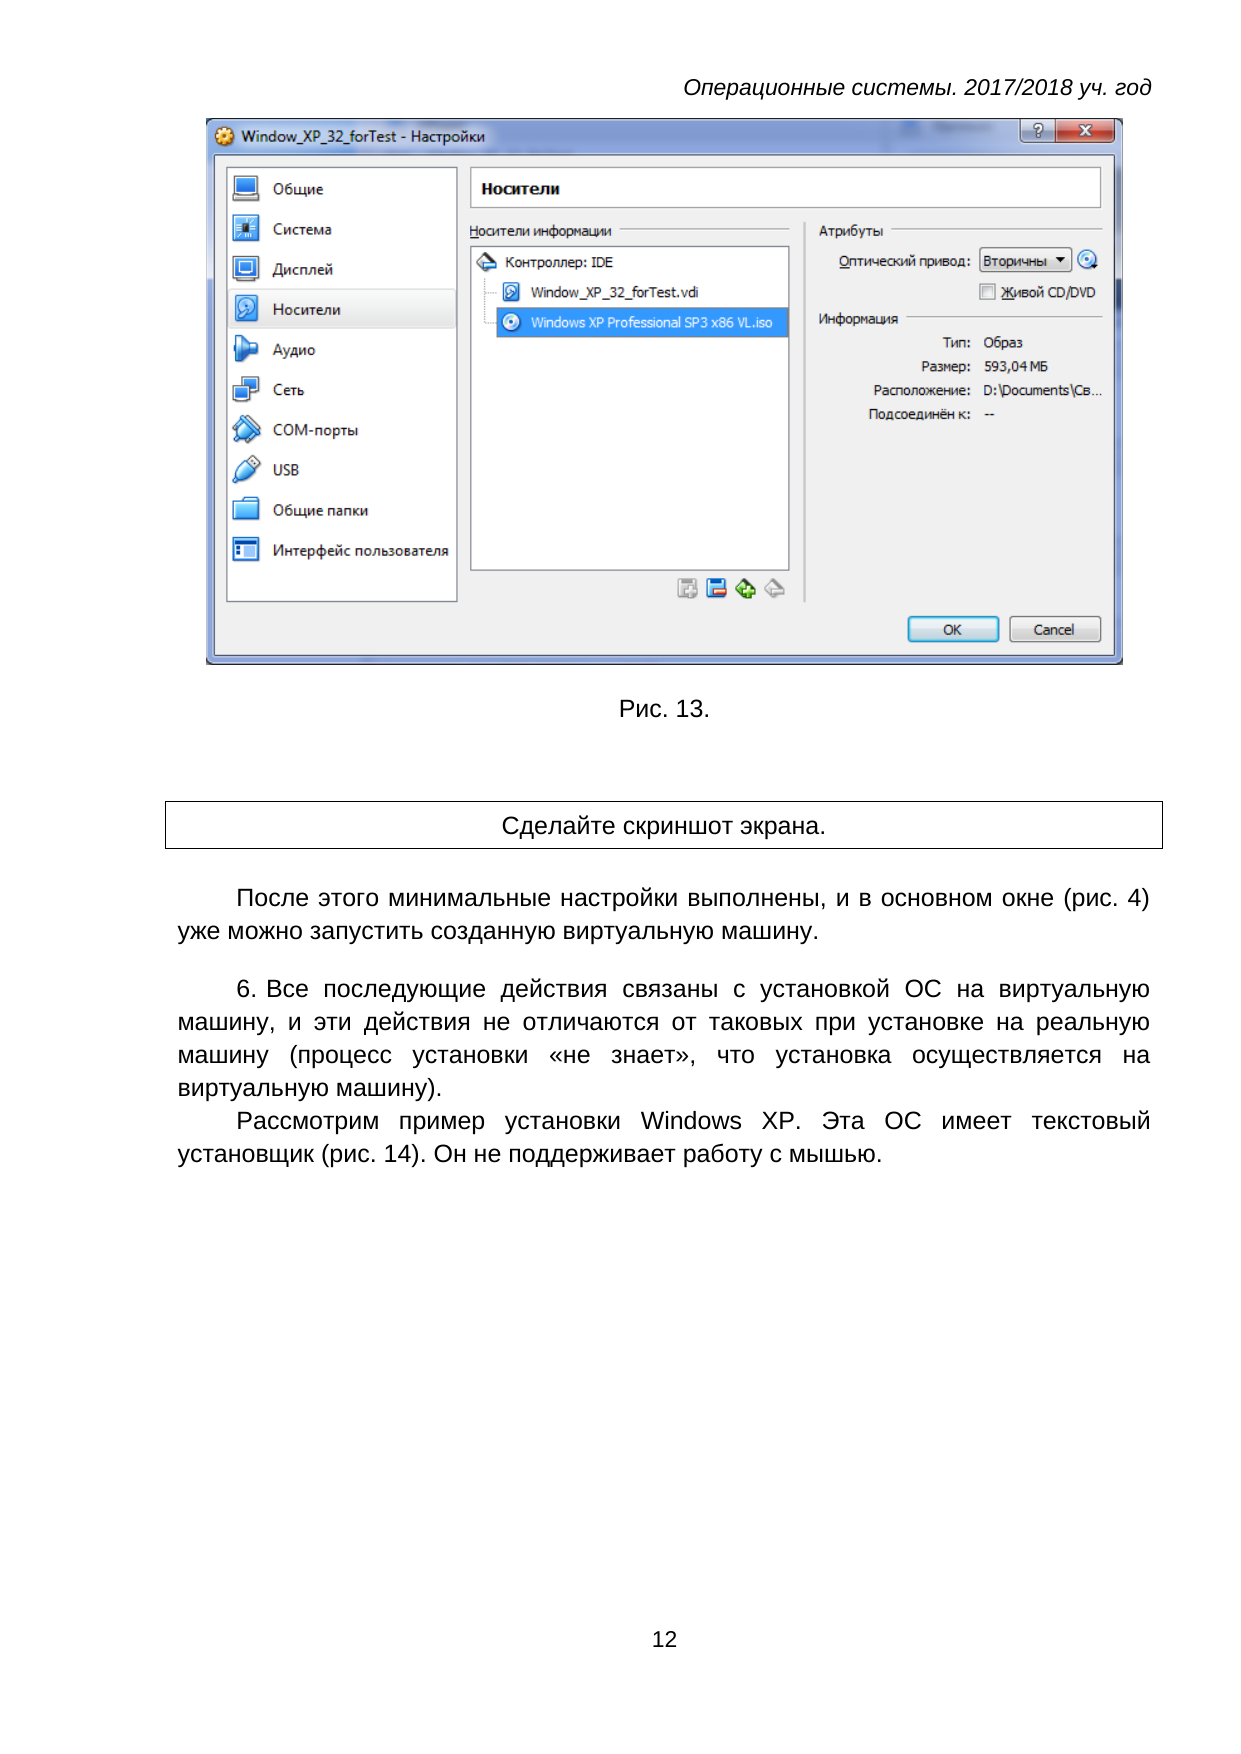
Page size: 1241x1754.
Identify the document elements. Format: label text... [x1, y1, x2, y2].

table_header Сделайте скриншот экрана. [166, 802, 1162, 848]
list Все последующие действия связаны с установкой ОС на виртуальную машину, и эти действия не отличаются от таковых при установке на реальную машину (процесс установки «не знает», что установка осуществляется на виртуальную машину). [177, 974, 1152, 1102]
text Рис. 13. [177, 694, 1152, 723]
text Рассмотрим пример установки Windows XP. Эта ОС имеет текстовый установщик (рис. 14). Он не поддерживает работу с мышью. [177, 1106, 1152, 1168]
text После этого минимальные настройки выполнены, и в основном окне (рис. 4) уже можно запустить созданную виртуальную машину. [177, 849, 1152, 944]
picture [206, 118, 1123, 665]
